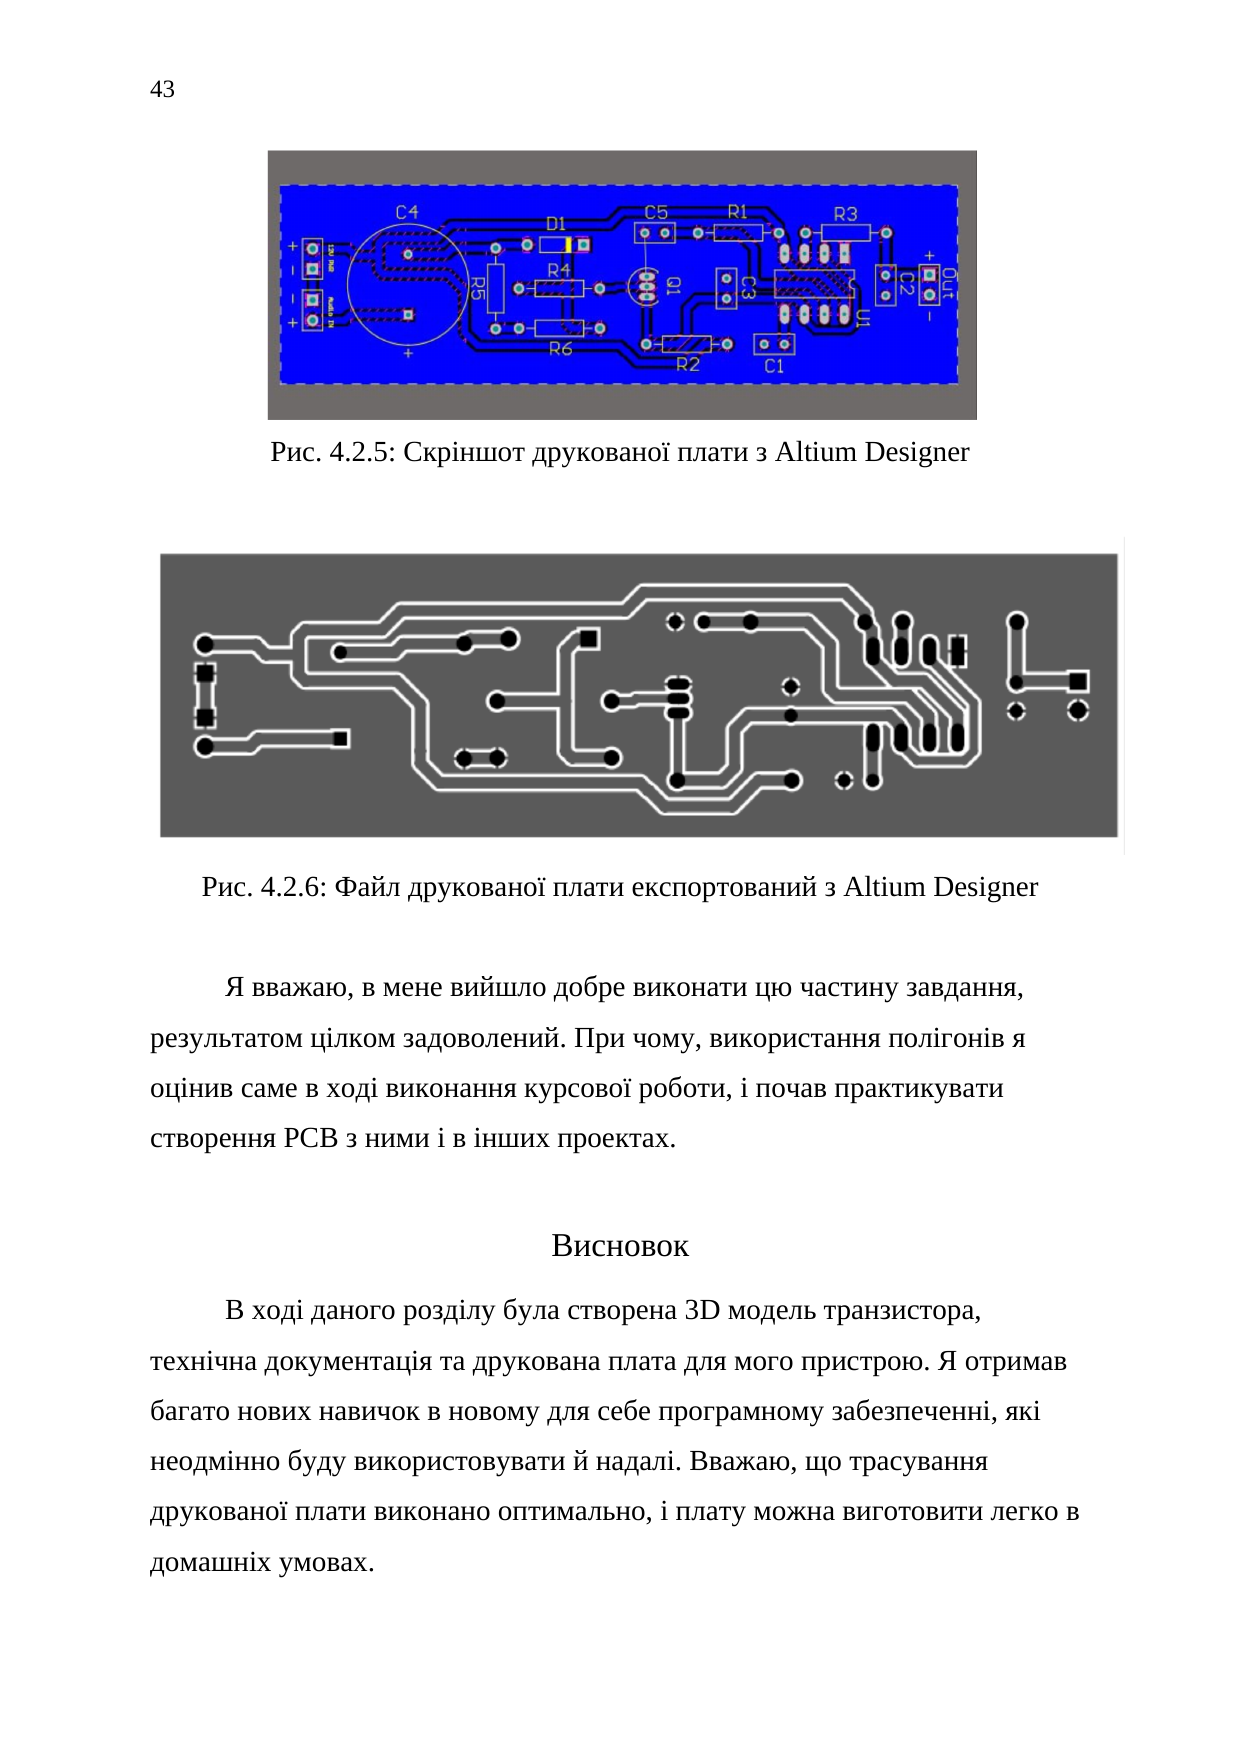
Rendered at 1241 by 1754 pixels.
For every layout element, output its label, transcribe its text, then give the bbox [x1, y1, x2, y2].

picture [268, 151, 977, 420]
subtitle Висновок [150, 1225, 1090, 1263]
picture [156, 538, 1124, 855]
text Я вважаю, в мене вийшло добре виконати цю частину завдання, результатом цілком задоволений. При чому, використання полігонів я оцінив саме в ході виконання курсової роботи, і почав практикувати створення PCB з ними і в інших проектах. [150, 969, 1090, 1154]
text Рис. 4.2.5: Скріншот друкованої плати з Altium Designer [150, 434, 1090, 468]
text В ході даного розділу була створена 3D модель транзистора, технічна документація та друкована плата для мого пристрою. Я отримав багато нових навичок в новому для себе програмному забезпеченні, які неодмінно буду використовувати й надалі. Вважаю, що трасування друкованої плати виконано оптимально, і плату можна виготовити легко в домашніх умовах. [150, 1292, 1090, 1577]
text Рис. 4.2.6: Файл друкованої плати експортований з Altium Designer [150, 869, 1090, 902]
